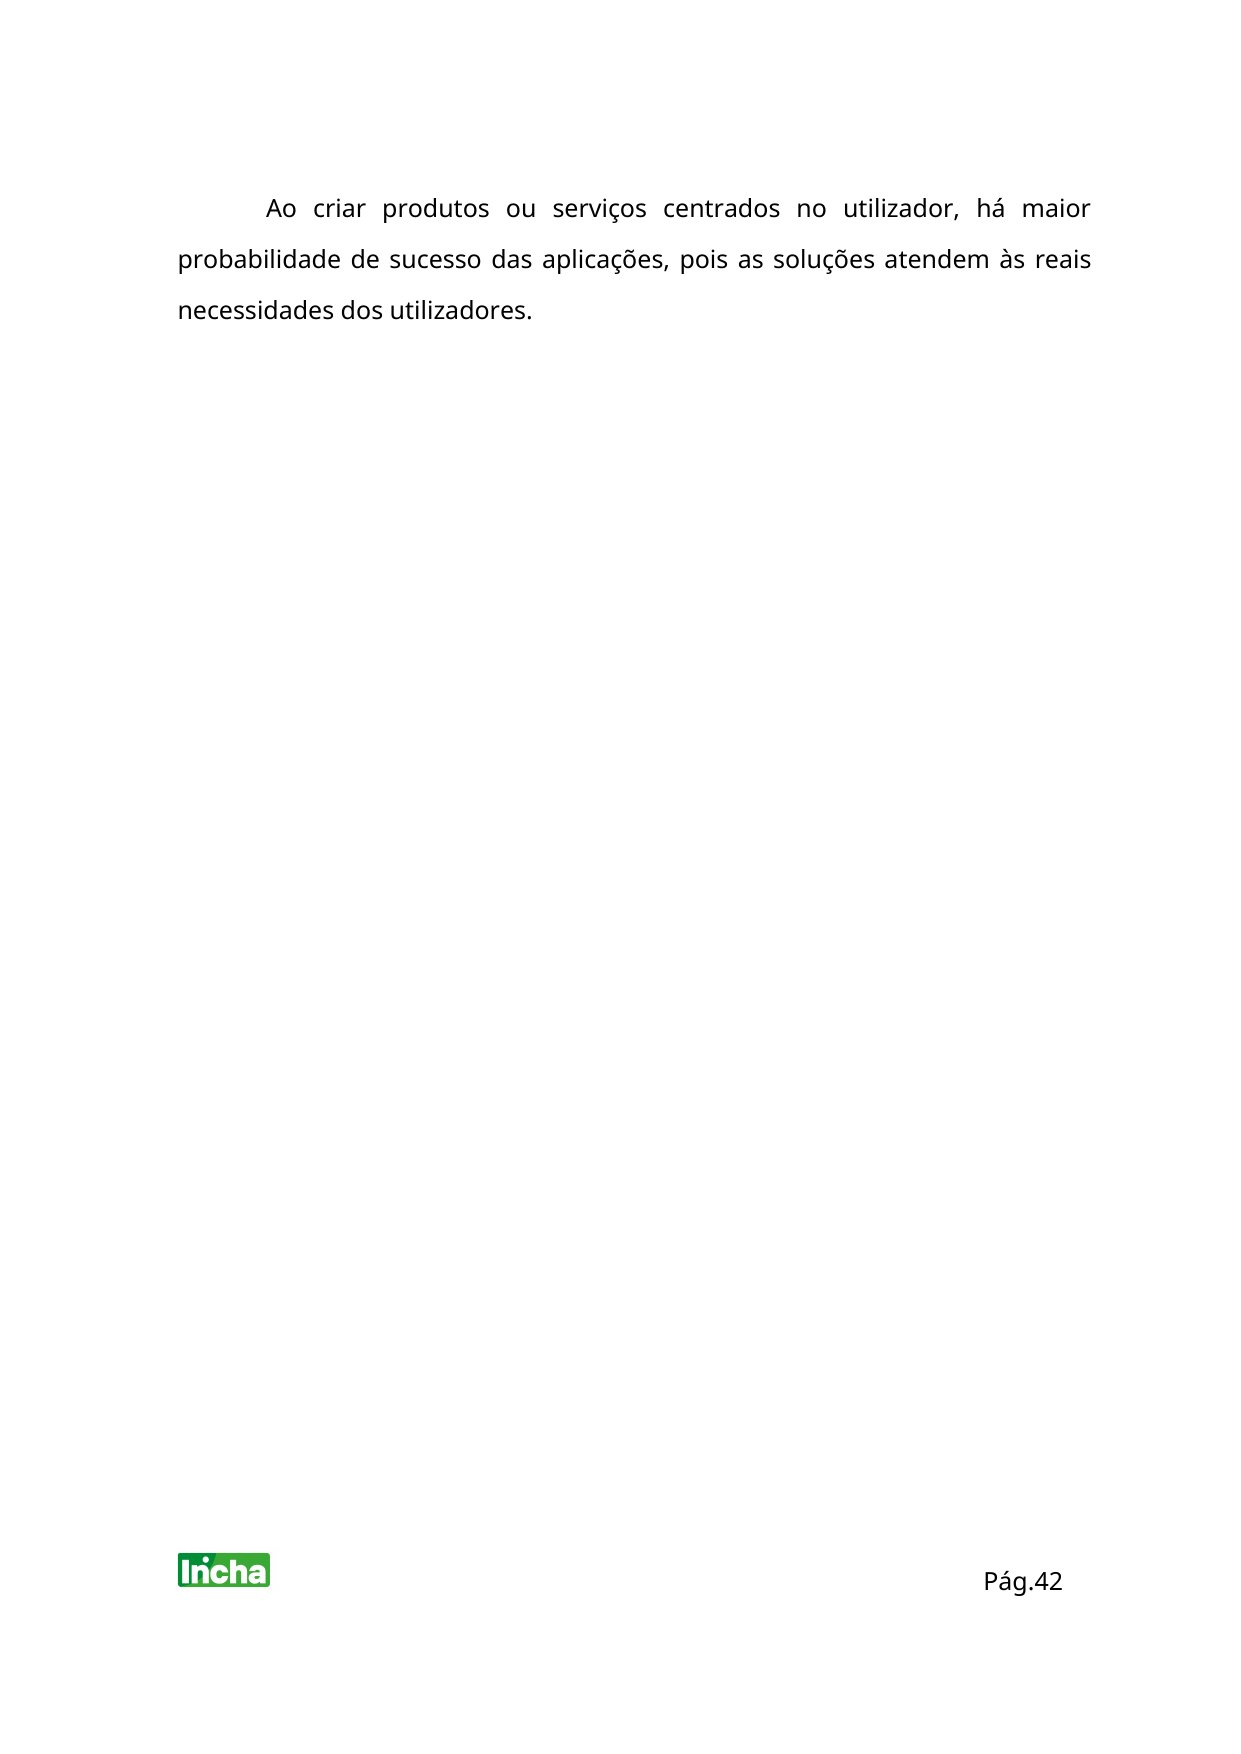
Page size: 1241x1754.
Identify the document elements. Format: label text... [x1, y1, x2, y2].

picture [177, 1547, 279, 1591]
text Ao criar produtos ou serviços centrados no utilizador, há maior probabilidade de sucesso das aplicações, pois as soluções atendem às reais necessidades dos utilizadores. [177, 190, 1092, 326]
